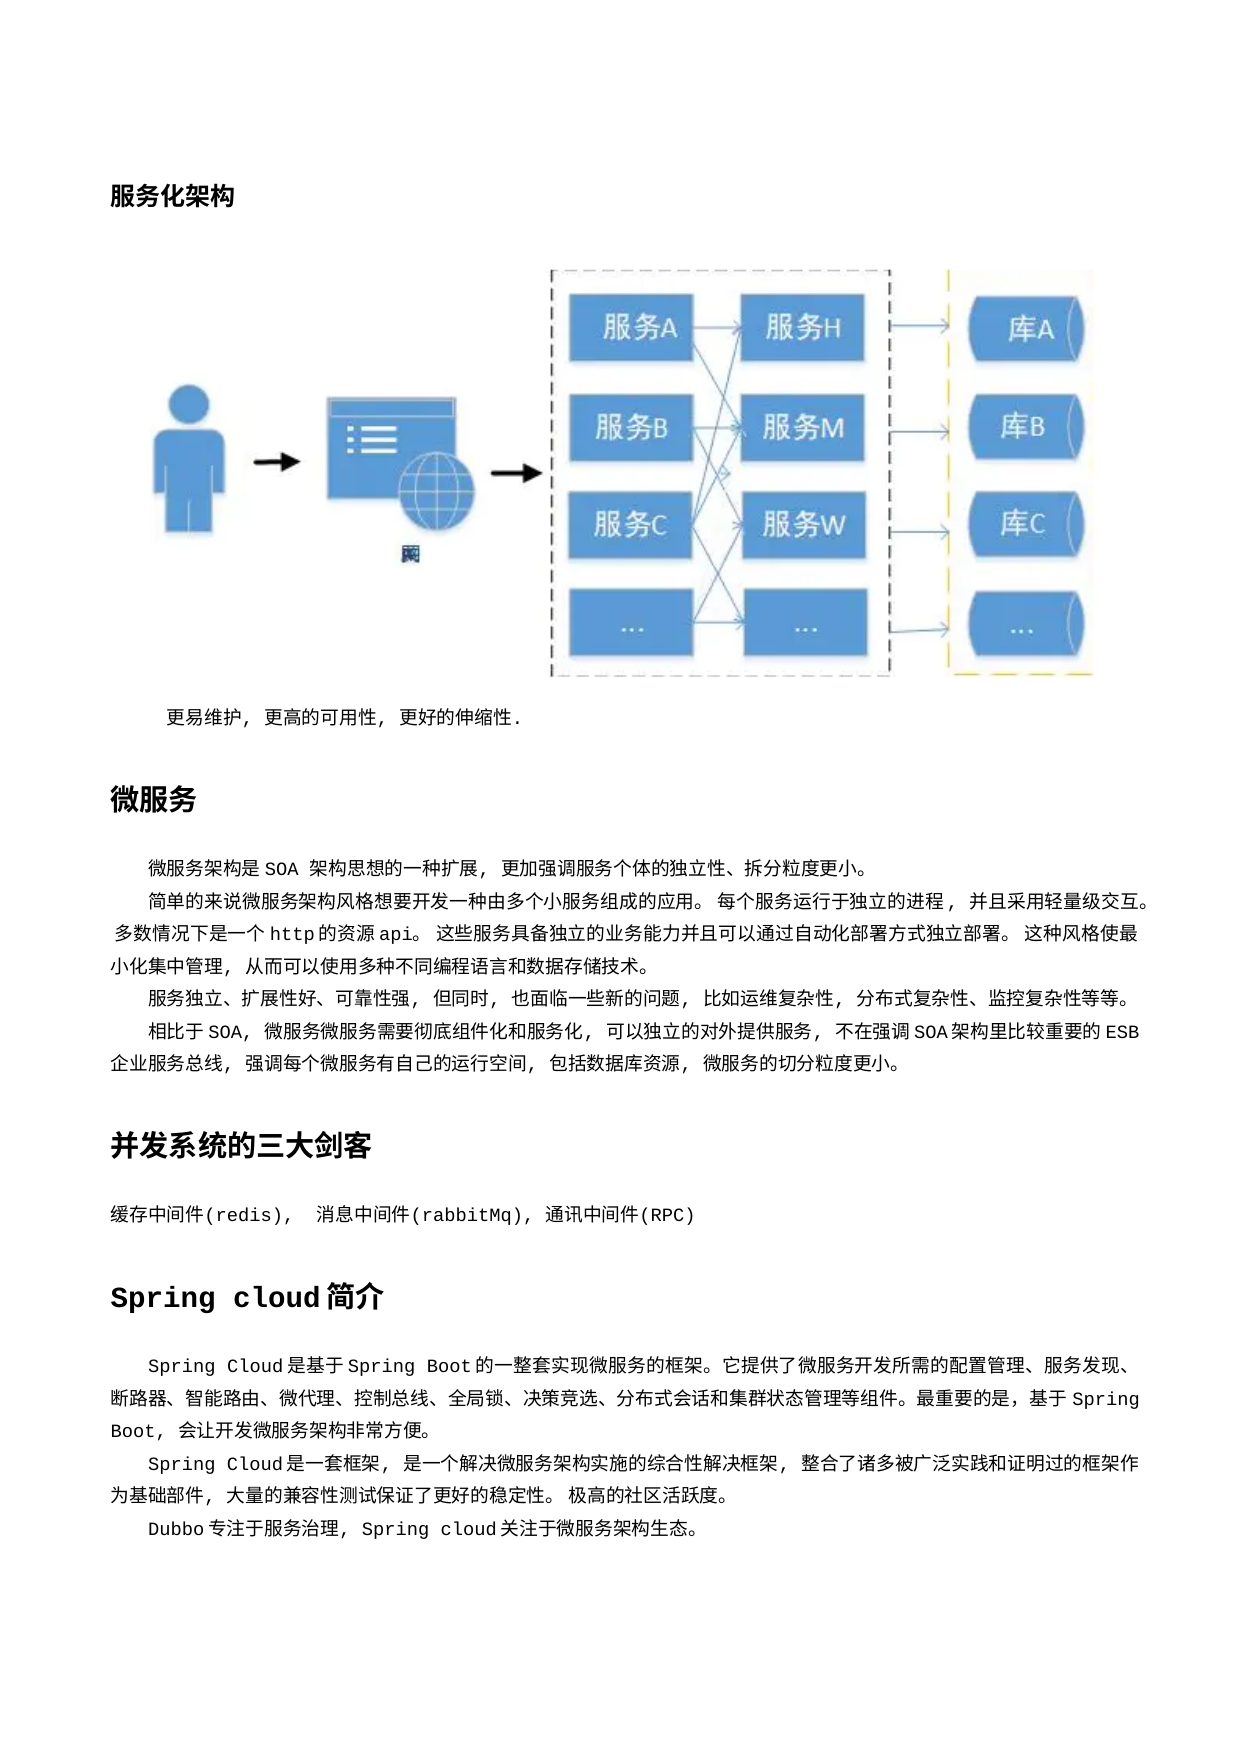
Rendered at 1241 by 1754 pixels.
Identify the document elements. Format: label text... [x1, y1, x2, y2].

picture [110, 245, 1139, 699]
text 微服务架构是 SOA 架构思想的一种扩展, 更加强调服务个体的独立性、拆分粒度更小。 [110, 851, 1139, 884]
text Dubbo专注于服务治理, Spring cloud关注于微服务架构生态。 [110, 1511, 1139, 1544]
subtitle 并发系统的三大剑客 [110, 1111, 1139, 1176]
text 相比于SOA, 微服务微服务需要彻底组件化和服务化, 可以独立的对外提供服务, 不在强调SOA架构里比较重要的ESB企业服务总线, 强调每个微服务有自己的运行空间, 包括数据库资源, 微服务的切分粒度更小。 [110, 1014, 1139, 1079]
text 更易维护, 更高的可用性, 更好的伸缩性. [110, 700, 1139, 733]
subtitle 微服务 [110, 765, 1139, 830]
text 服务独立、扩展性好、可靠性强, 但同时, 也面临一些新的问题, 比如运维复杂性, 分布式复杂性、监控复杂性等等。 [110, 981, 1139, 1014]
text 简单的来说微服务架构风格想要开发一种由多个小服务组成的应用。 每个服务运行于独立的进程, 并且采用轻量级交互。 多数情况下是一个http的资源api。 这些服务具备独立的业务能力并且可以通过自动化部署方式独立部署。 这种风格使最小化集中管理, 从而可以使用多种不同编程语言和数据存储技术。 [110, 884, 1139, 981]
text Spring Cloud是基于Spring Boot的一整套实现微服务的框架。它提供了微服务开发所需的配置管理、服务发现、断路器、智能路由、微代理、控制总线、全局锁、决策竞选、分布式会话和集群状态管理等组件。最重要的是，基于Spring Boot, 会让开发微服务架构非常方便。 [110, 1349, 1139, 1446]
text 缓存中间件(redis), 消息中间件(rabbitMq), 通讯中间件(RPC) [110, 1197, 1139, 1230]
text Spring Cloud是一套框架, 是一个解决微服务架构实施的综合性解决框架, 整合了诸多被广泛实践和证明过的框架作为基础部件, 大量的兼容性测试保证了更好的稳定性。 极高的社区活跃度。 [110, 1446, 1139, 1511]
subtitle Spring cloud简介 [110, 1262, 1139, 1327]
subtitle 服务化架构 [110, 162, 1139, 227]
